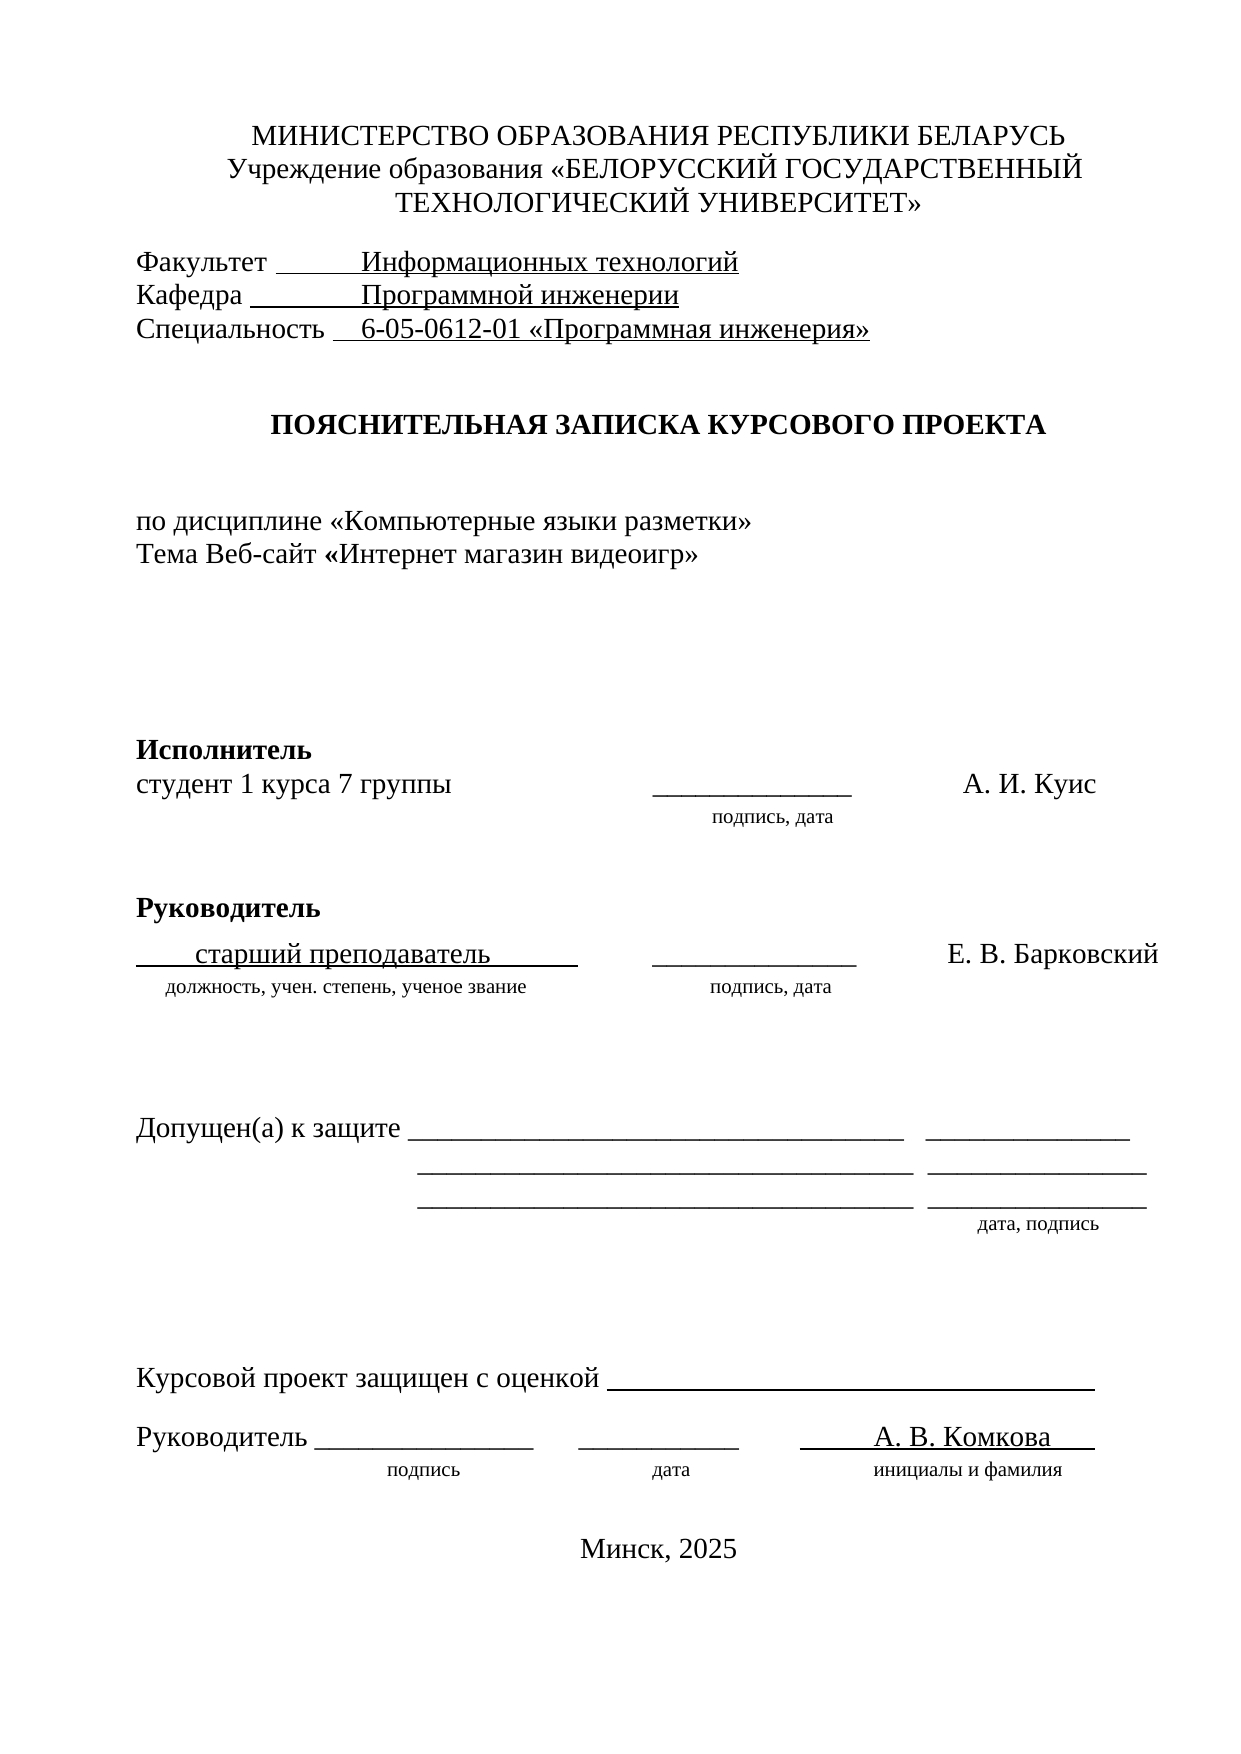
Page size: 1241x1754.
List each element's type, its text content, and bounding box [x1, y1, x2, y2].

text ПОЯСНИТЕЛЬНАЯ ЗАПИСКА КУРСОВОГО ПРОЕКТА [136, 407, 1181, 440]
text Руководитель [136, 890, 1181, 924]
text по дисциплине «Компьютерные языки разметки» [136, 503, 1181, 536]
text __________________________________ _______________ [136, 1144, 1181, 1178]
text подпись дата инициалы и фамилия [136, 1457, 1181, 1481]
text должность, учен. степень, ученое звание подпись, дата [136, 974, 1181, 998]
text Исполнитель [136, 732, 1181, 766]
text Факультет Информационных технологий [136, 244, 1181, 277]
text Курсовой проект защищен с оценкой [136, 1360, 1181, 1394]
text Минск, 2025 [136, 1531, 1181, 1564]
text Специальность 6-05-0612-01 «Программная инженерия» [136, 311, 1181, 344]
text Тема Веб-сайт «Интернет магазин видеоигр» [136, 536, 1181, 570]
text МИНИСТЕРСТВО ОБРАЗОВАНИЯ РЕСПУБЛИКИ БЕЛАРУСЬ Учреждение образования «БЕЛОРУССКИЙ ГОСУДАРСТВЕННЫЙ ТЕХНОЛОГИЧЕСКИЙ УНИВЕРСИТЕТ» [136, 118, 1181, 219]
text __________________________________ _______________ [136, 1178, 1181, 1211]
text Допущен(а) к защите __________________________________ ______________ [136, 1111, 1181, 1144]
text студент 1 курса 7 группы ______________ А. И. Куис [136, 766, 1214, 799]
text Кафедра Программной инженерии [136, 277, 1181, 311]
text подпись, дата [136, 804, 1181, 828]
text старший преподаватель ______________ Е. В. Барковский [136, 936, 1181, 970]
text Руководитель _______________ ___________ А. В. Комкова [136, 1419, 1181, 1452]
text дата, подпись [136, 1211, 1181, 1235]
